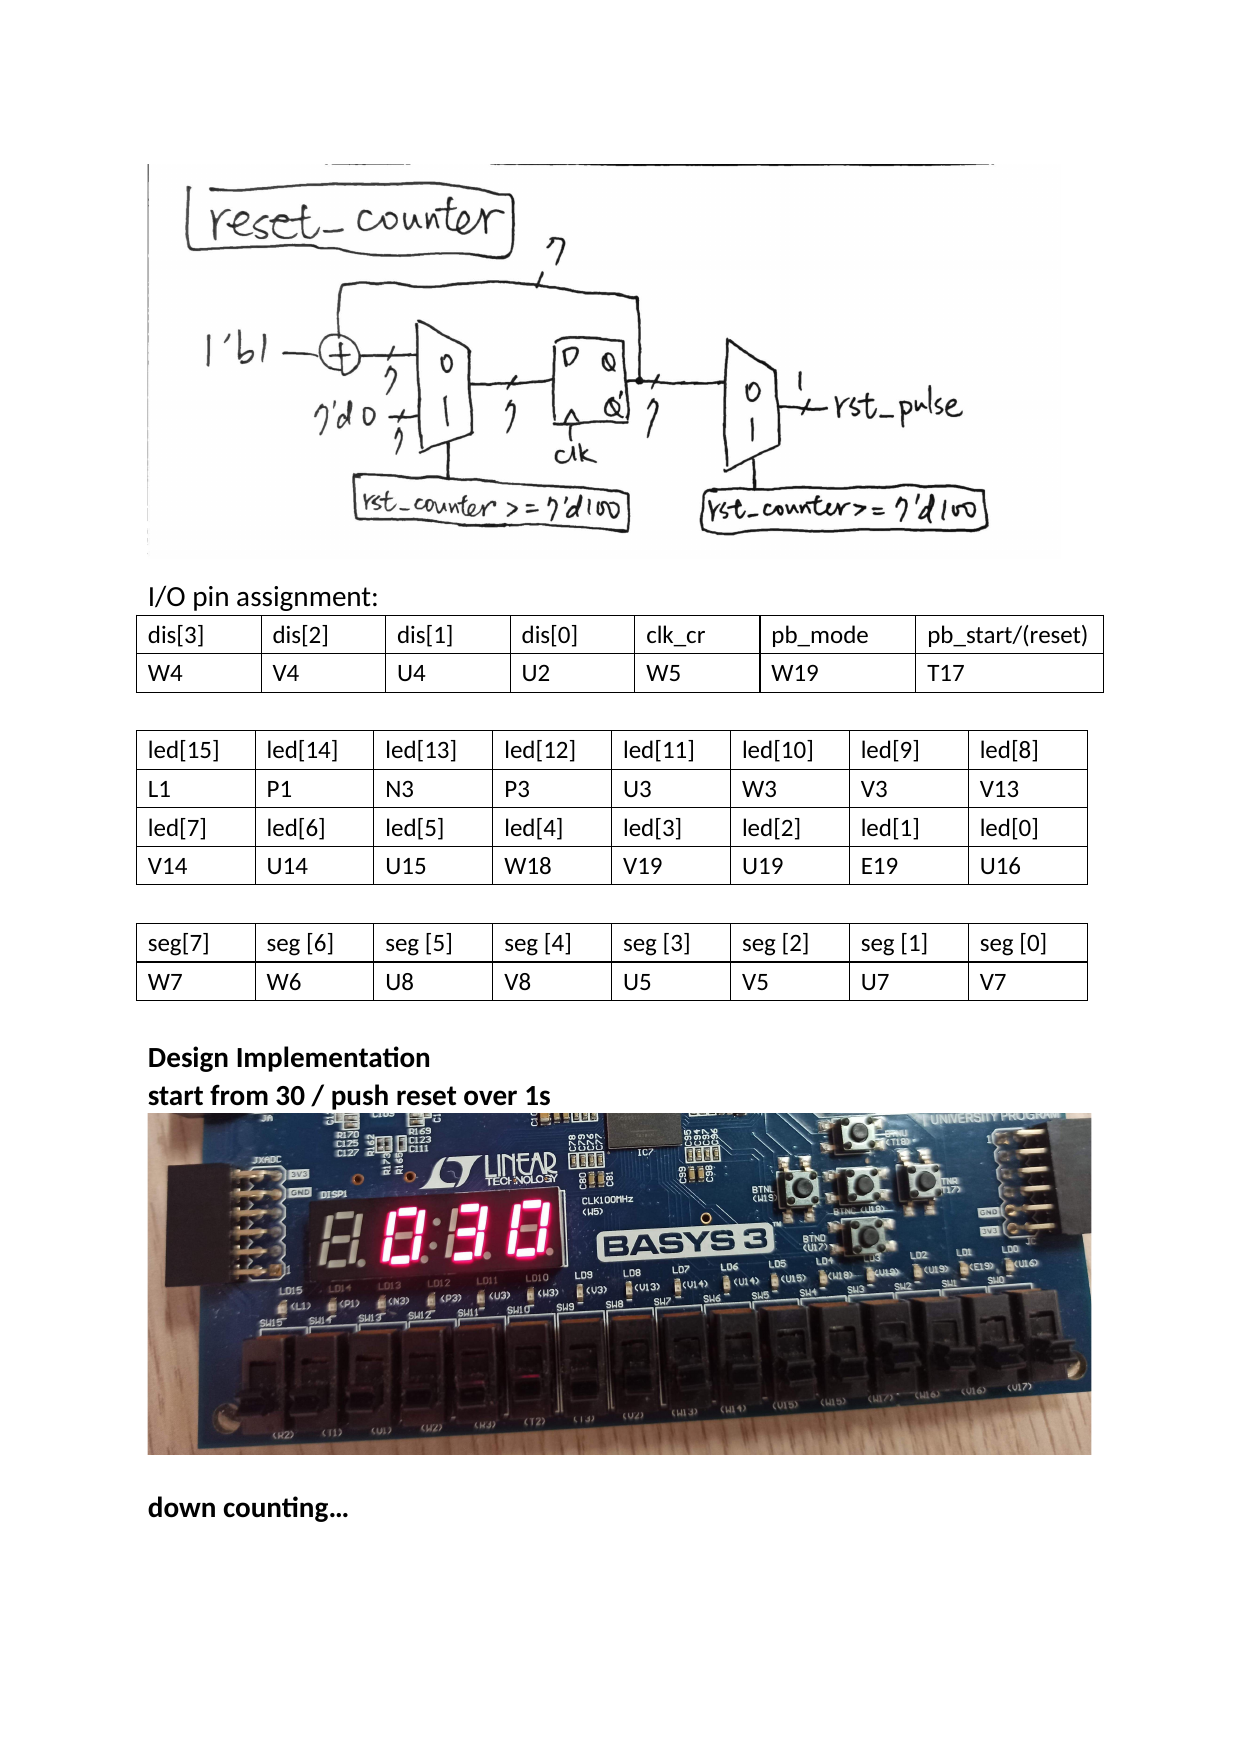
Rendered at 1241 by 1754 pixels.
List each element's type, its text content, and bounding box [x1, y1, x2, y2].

table_cell V13 [969, 770, 1087, 807]
table_cell led[0] [969, 808, 1087, 846]
table_cell led[1] [850, 808, 968, 846]
table_cell W18 [493, 847, 611, 884]
table_cell W3 [731, 770, 849, 807]
table_cell P3 [493, 770, 611, 807]
table_cell U15 [374, 847, 492, 884]
table_header dis[1] [386, 616, 510, 653]
table_header led[14] [256, 731, 373, 769]
table_cell U16 [969, 847, 1087, 884]
table_header seg [6] [256, 924, 373, 961]
table_header seg[7] [137, 924, 255, 961]
table_cell V4 [262, 654, 385, 692]
table_header led[15] [137, 731, 255, 769]
table_cell L1 [137, 770, 255, 807]
table_cell W7 [137, 963, 255, 1000]
table_header pb_start/(reset) [916, 616, 1103, 653]
table_cell V7 [969, 963, 1087, 1000]
table_cell N3 [374, 770, 492, 807]
table_header seg [4] [493, 924, 611, 961]
table_header dis[2] [262, 616, 385, 653]
table_cell U3 [612, 770, 730, 807]
table_header led[11] [612, 731, 730, 769]
table_cell V19 [612, 847, 730, 884]
table_cell W4 [137, 654, 261, 692]
table_header seg [0] [969, 924, 1087, 961]
table_cell V3 [850, 770, 968, 807]
table_cell led[3] [612, 808, 730, 846]
table_cell W19 [761, 654, 915, 692]
table_cell U7 [850, 963, 968, 1000]
table_header led[8] [969, 731, 1087, 769]
table_cell U14 [256, 847, 373, 884]
table_header led[10] [731, 731, 849, 769]
text start from 30 / push reset over 1s [148, 1076, 1092, 1113]
table_cell T17 [916, 654, 1103, 692]
table_cell W5 [635, 654, 759, 692]
table_header pb_mode [761, 616, 915, 653]
table_cell U8 [374, 963, 492, 1000]
table_cell U2 [511, 654, 634, 692]
table_header seg [3] [612, 924, 730, 961]
picture [147, 1113, 1092, 1455]
table_cell led[4] [493, 808, 611, 846]
table_header seg [1] [850, 924, 968, 961]
table_header dis[0] [511, 616, 634, 653]
text down counting… [148, 1488, 1092, 1526]
table_cell U19 [731, 847, 849, 884]
table_cell E19 [850, 847, 968, 884]
picture [147, 164, 1062, 559]
table_header led[13] [374, 731, 492, 769]
table_header seg [2] [731, 924, 849, 961]
text I/O pin assignment: [148, 577, 1092, 614]
table_header led[12] [493, 731, 611, 769]
table_header led[9] [850, 731, 968, 769]
table_cell led[7] [137, 808, 255, 846]
table_cell led[5] [374, 808, 492, 846]
table_header seg [5] [374, 924, 492, 961]
table_cell U4 [386, 654, 510, 692]
table_cell led[6] [256, 808, 373, 846]
table_header dis[3] [137, 616, 261, 653]
table_cell V5 [731, 963, 849, 1000]
text Design Implementation [148, 1038, 1092, 1076]
table_cell W6 [256, 963, 373, 1000]
table_cell U5 [612, 963, 730, 1000]
table_cell led[2] [731, 808, 849, 846]
table_cell V8 [493, 963, 611, 1000]
table_cell V14 [137, 847, 255, 884]
table_cell P1 [256, 770, 373, 807]
table_header clk_cr [635, 616, 759, 653]
